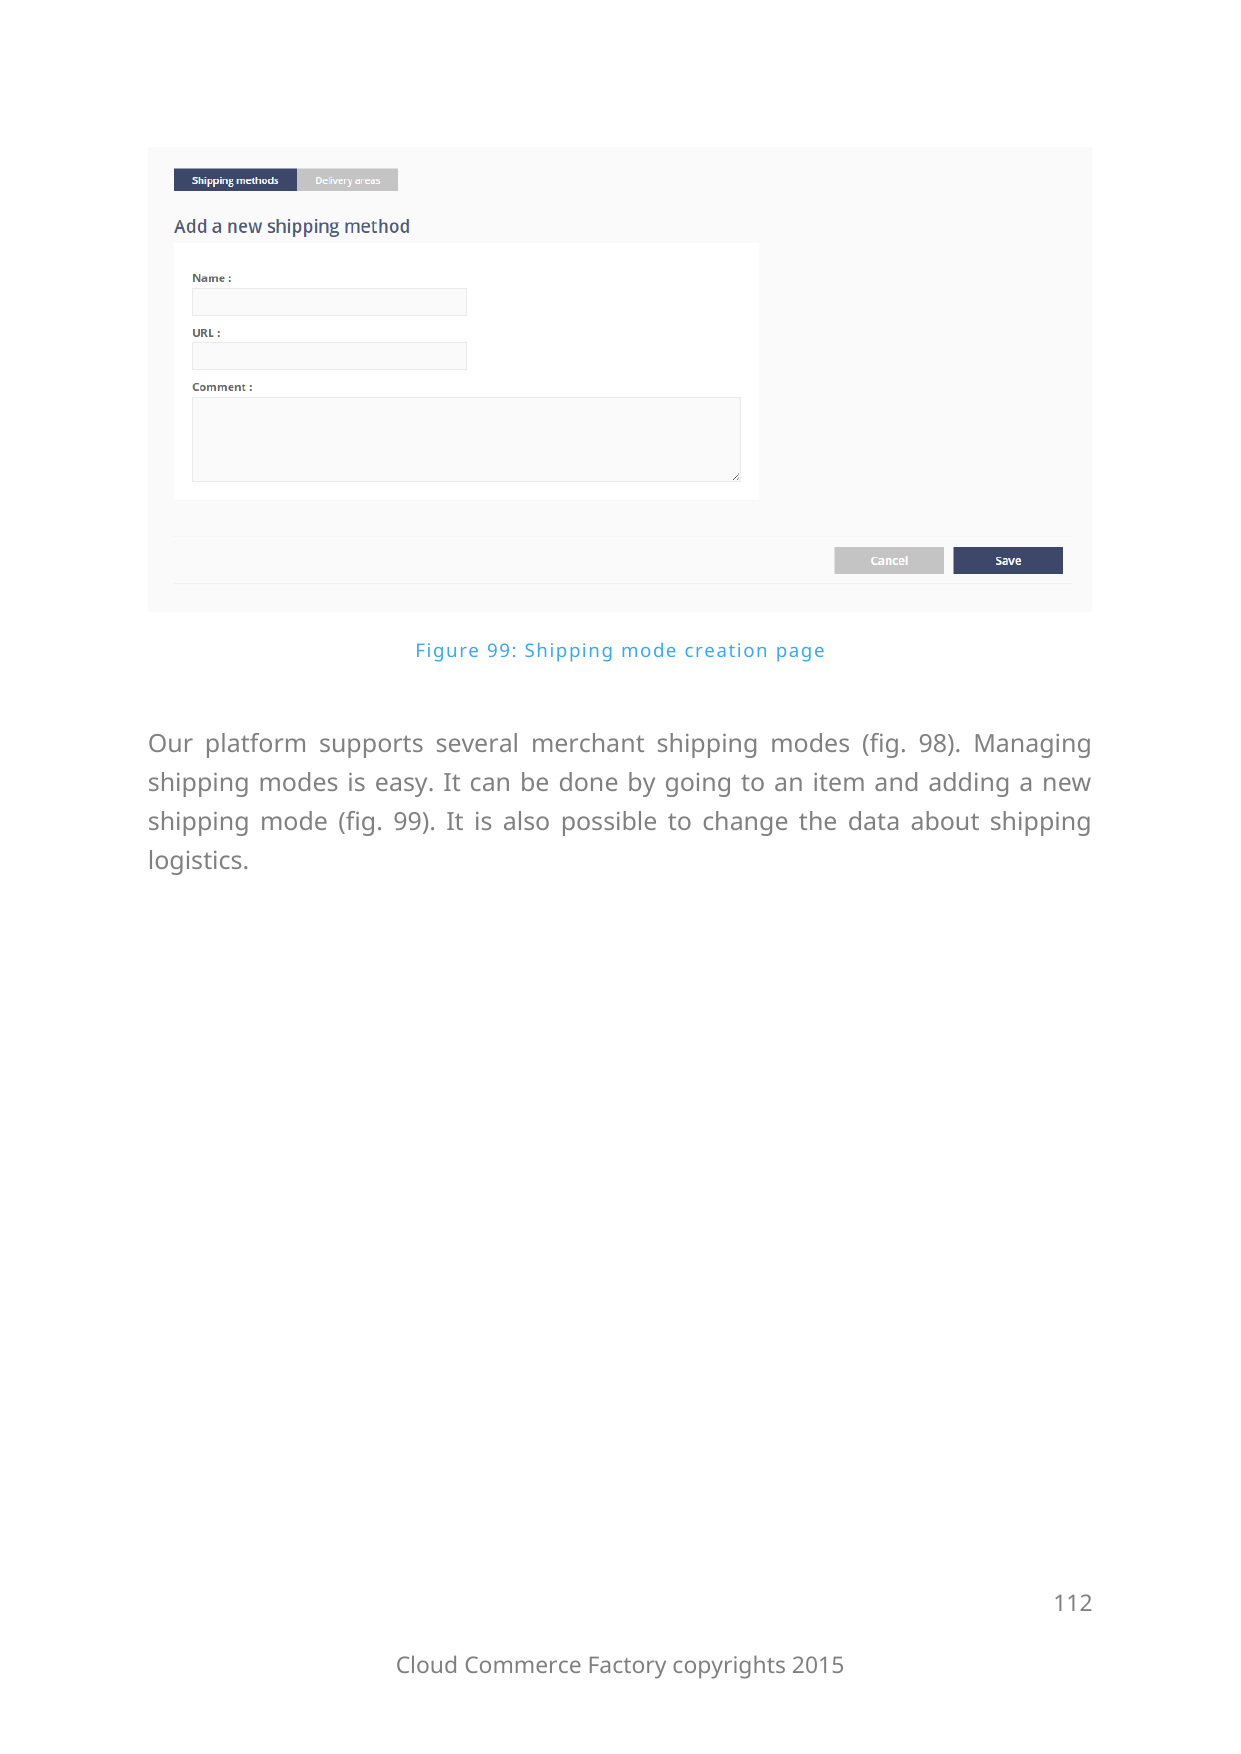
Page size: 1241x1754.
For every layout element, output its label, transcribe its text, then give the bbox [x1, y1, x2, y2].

subtitle Figure 99: Shipping mode creation page [148, 637, 1093, 663]
text Our platform supports several merchant shipping modes (fig. 98). Managing shipping modes is easy. It can be done by going to an item and adding a new shipping mode (fig. 99). It is also possible to change the data about shipping logistics. [148, 726, 1093, 877]
picture [147, 147, 1093, 612]
